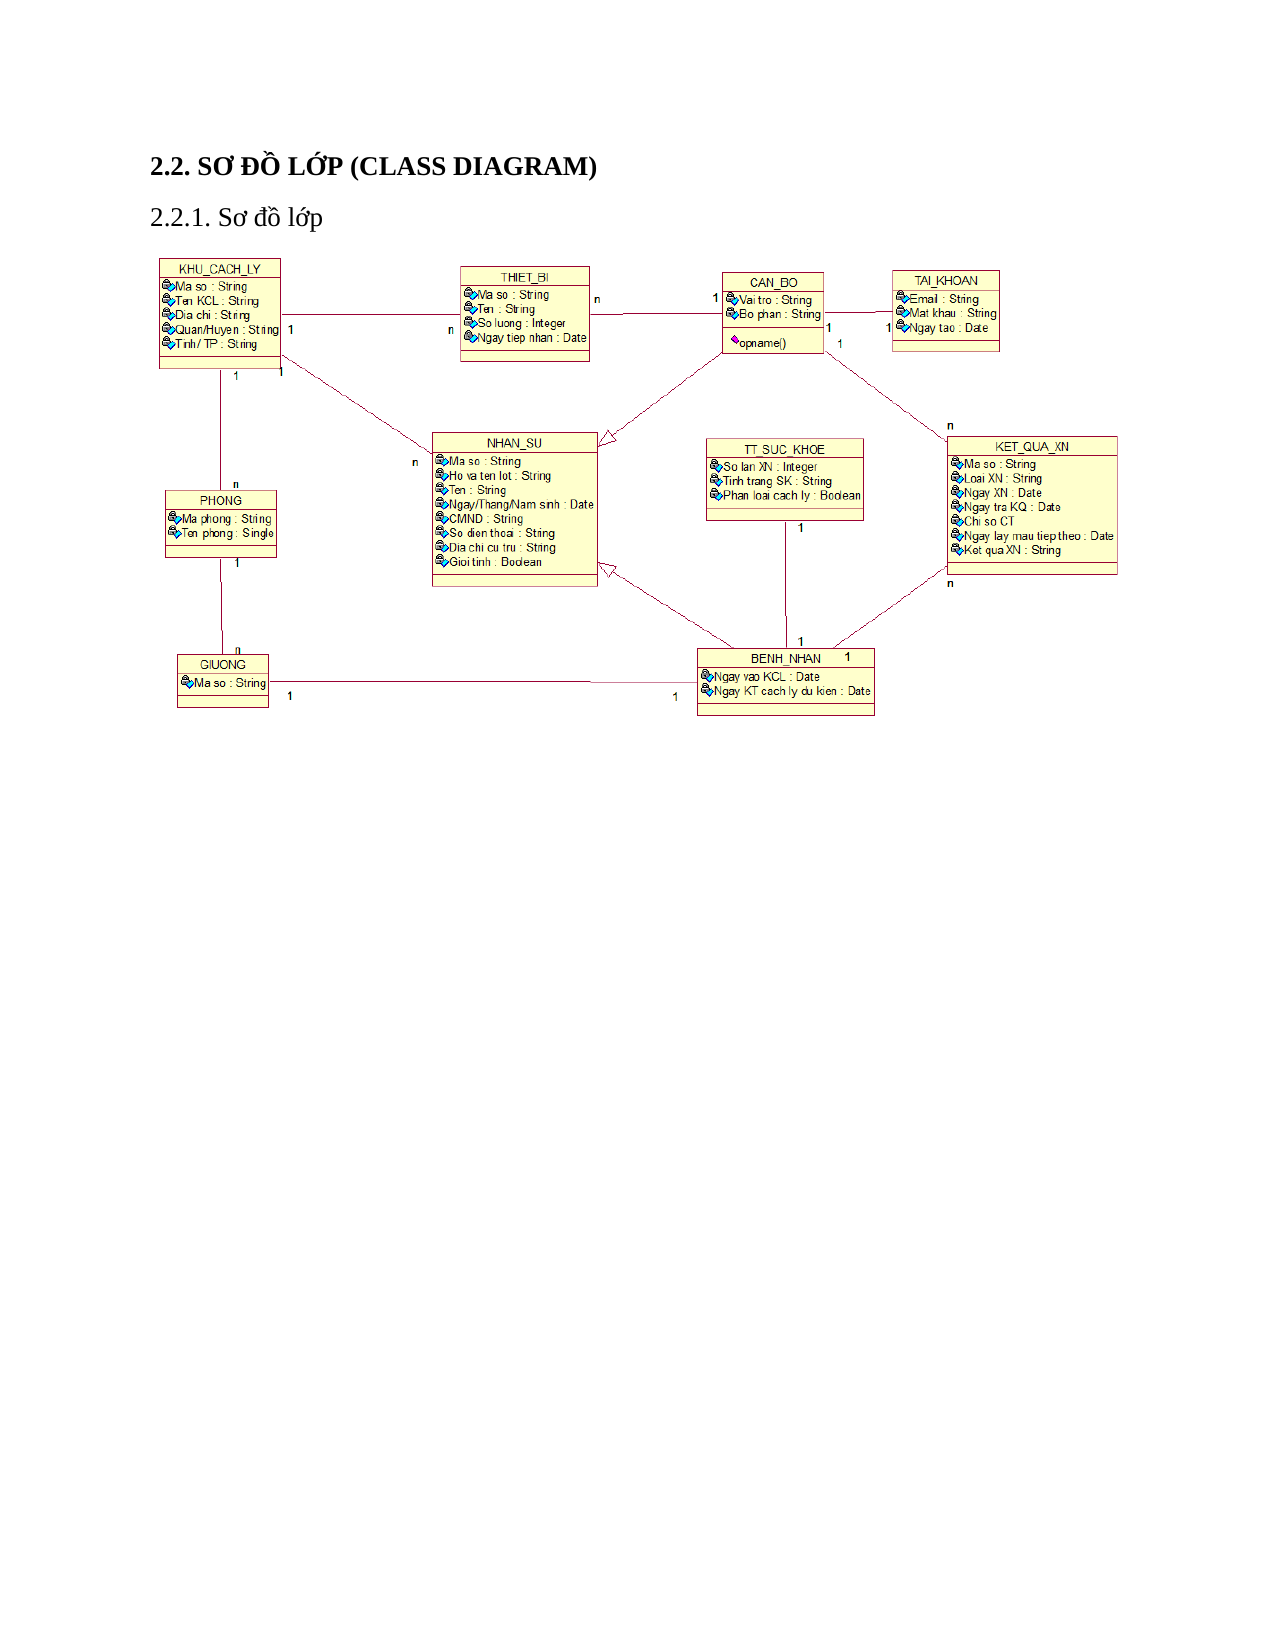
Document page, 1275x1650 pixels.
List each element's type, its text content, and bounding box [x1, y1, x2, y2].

subtitle 2.2.1. Sơ đồ lớp [150, 201, 1125, 232]
picture [150, 247, 1125, 726]
subtitle 2.2. SƠ ĐỒ LỚP (CLASS DIAGRAM) [150, 150, 1125, 181]
